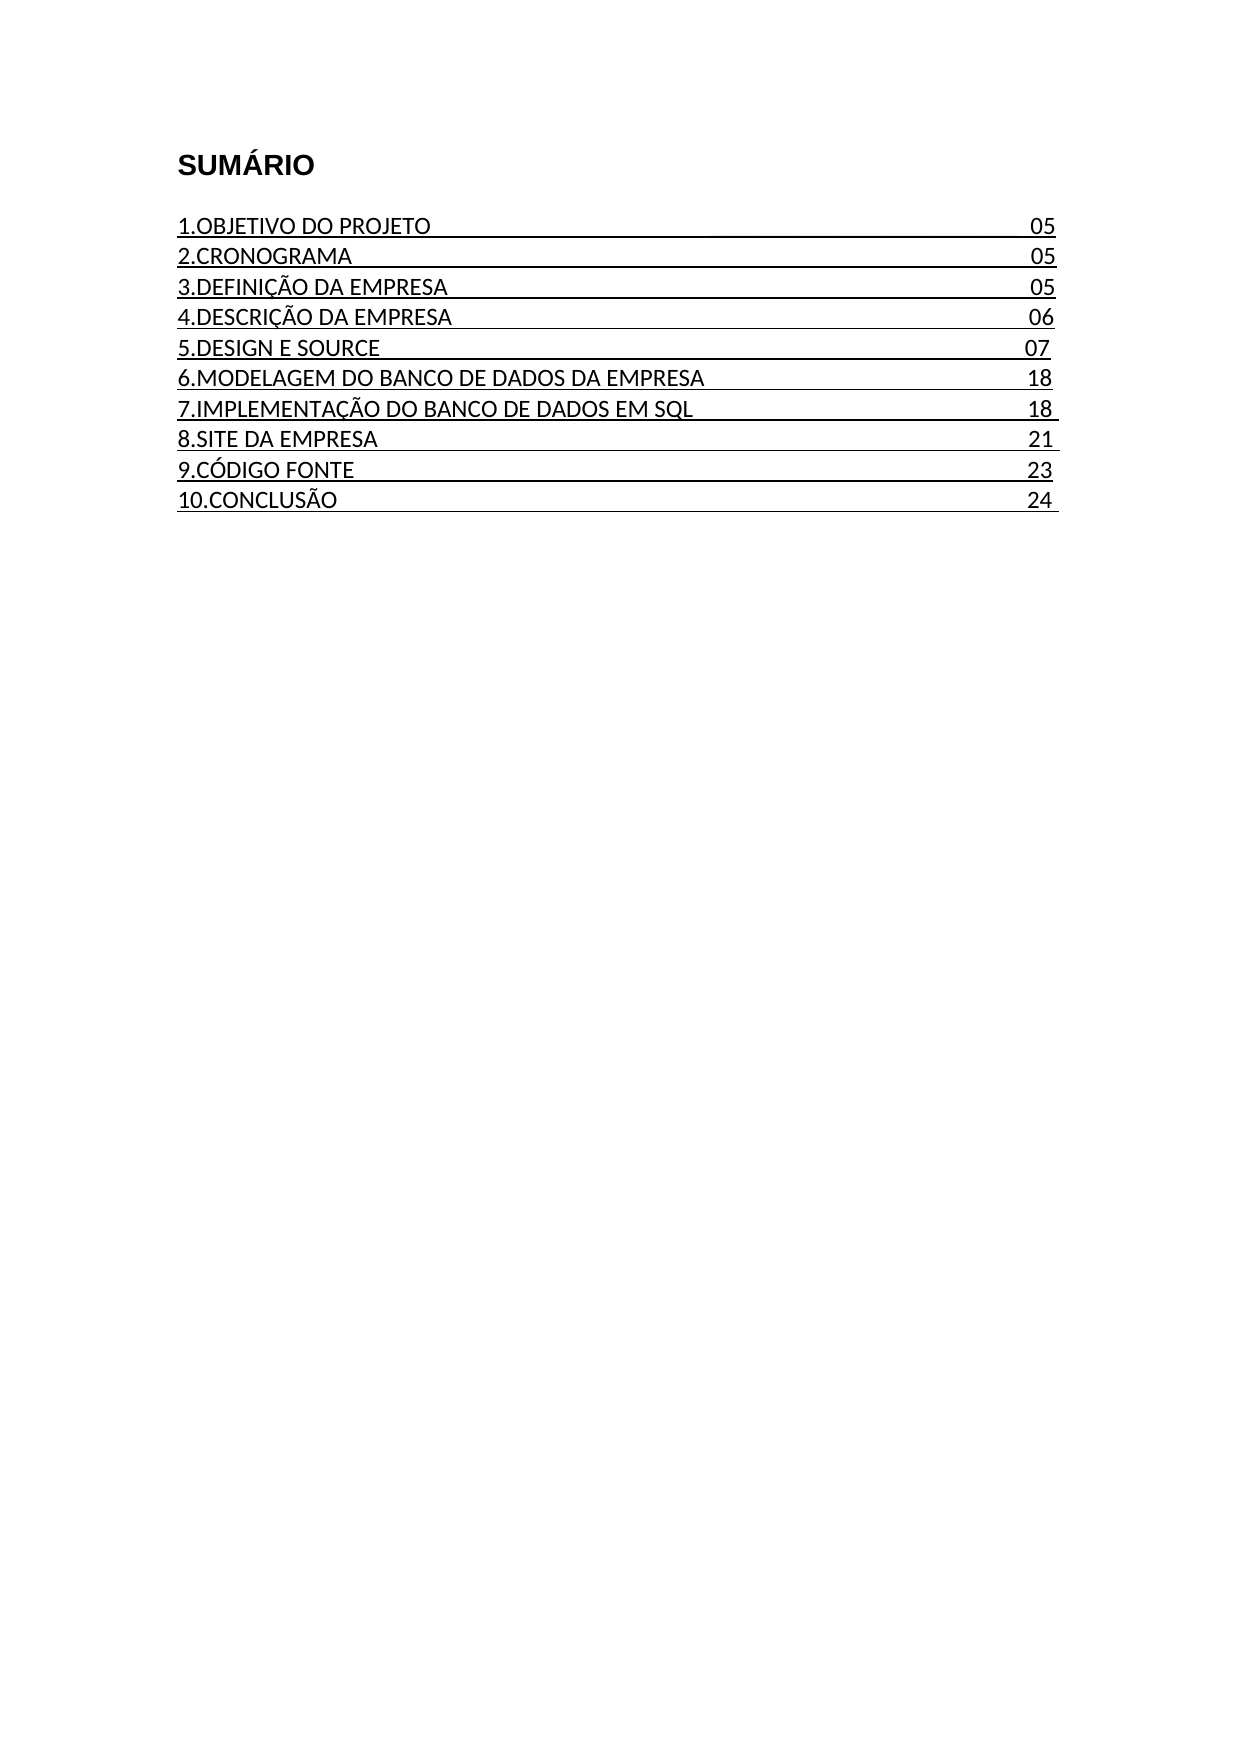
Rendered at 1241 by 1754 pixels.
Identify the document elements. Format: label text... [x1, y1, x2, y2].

text 8.SITE DA EMPRESA 21 [177, 423, 1063, 454]
text 2.CRONOGRAMA 05 [177, 240, 1063, 271]
text 10.CONCLUSÃO 24 [177, 484, 1063, 515]
text 5.DESIGN E SOURCE 07 [177, 332, 1063, 362]
text 9.CÓDIGO FONTE 23 [177, 454, 1063, 484]
text 6.MODELAGEM DO BANCO DE DADOS DA EMPRESA 18 [177, 362, 1063, 393]
text 4.DESCRIÇÃO DA EMPRESA 06 [177, 301, 1063, 332]
text 3.DEFINIÇÃO DA EMPRESA 05 [177, 271, 1063, 301]
text 7.IMPLEMENTAÇÃO DO BANCO DE DADOS EM SQL 18 [177, 393, 1063, 423]
text SUMÁRIO [177, 148, 1063, 181]
text 1.OBJETIVO DO PROJETO _________________________ 05 [177, 210, 1063, 240]
